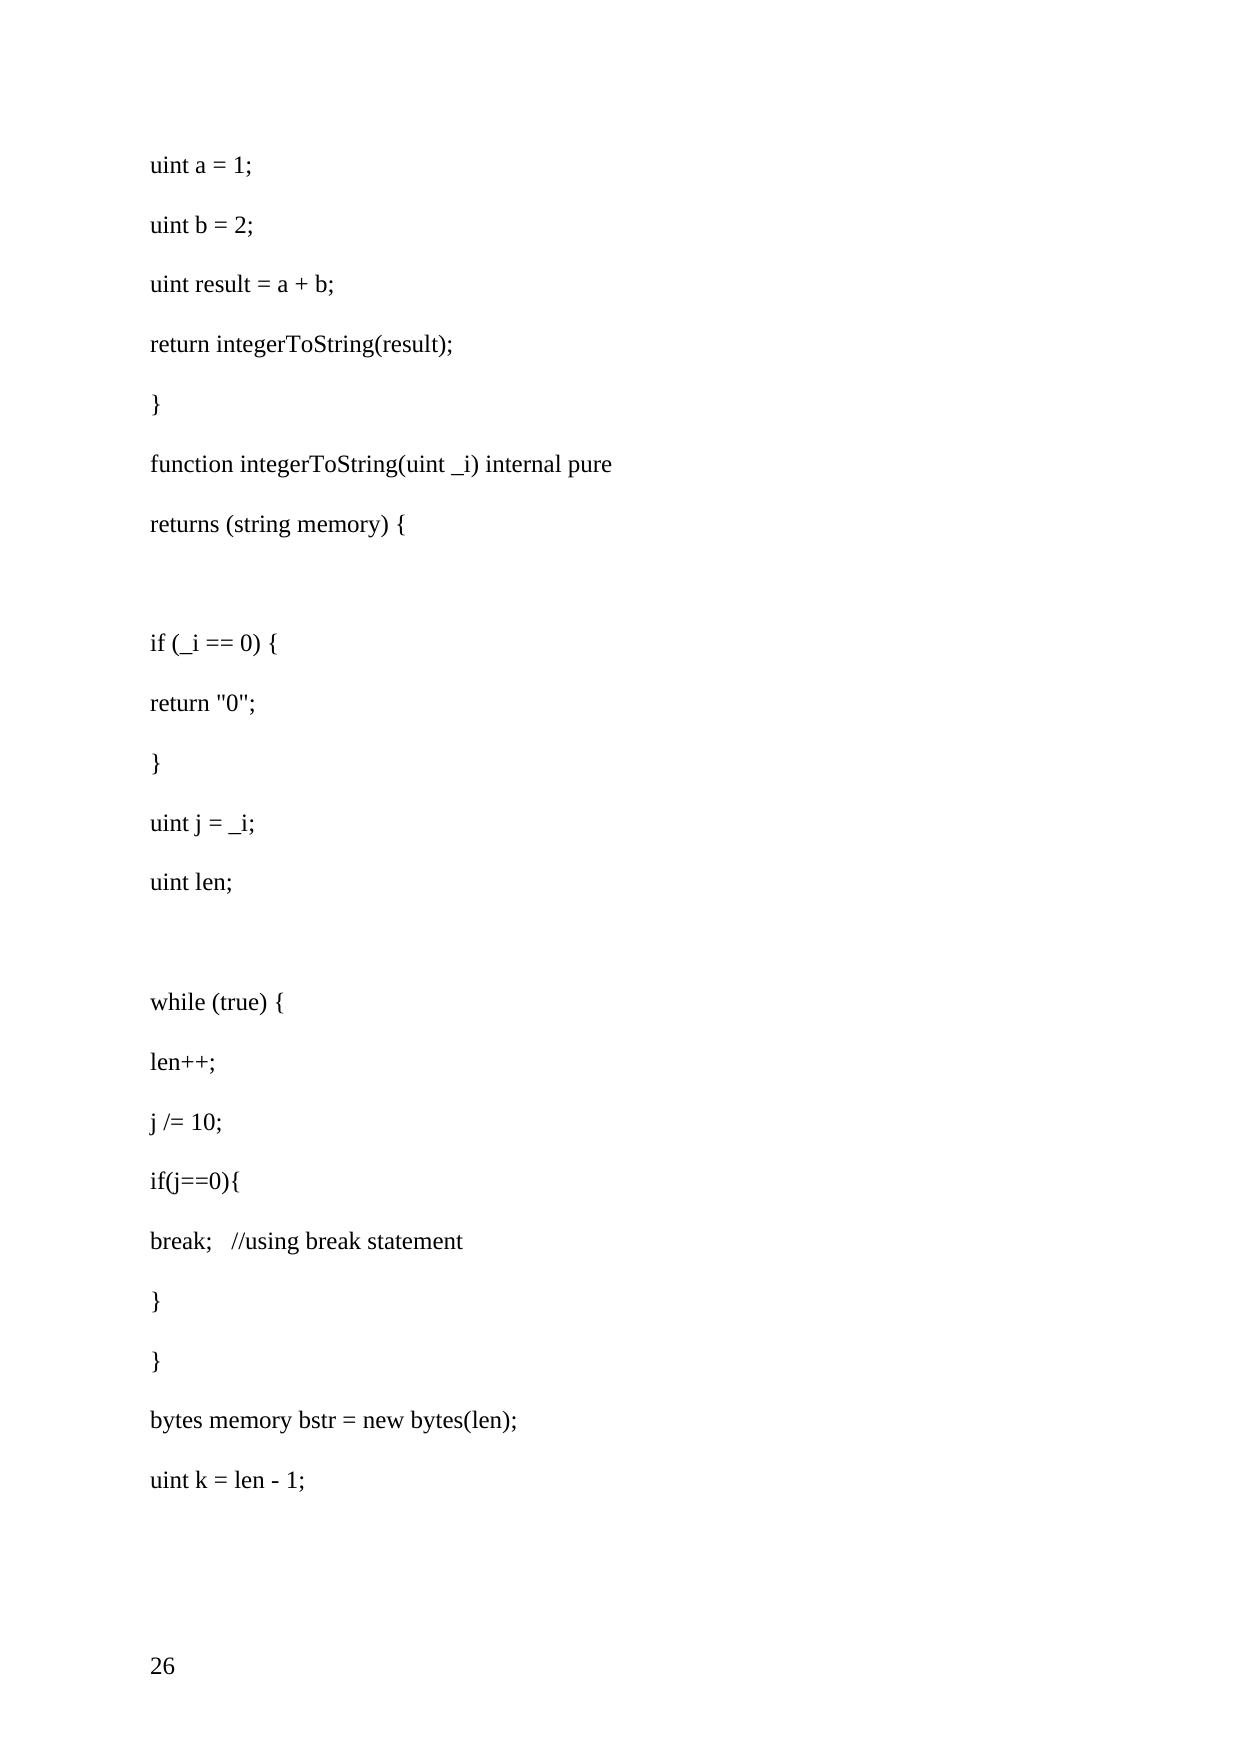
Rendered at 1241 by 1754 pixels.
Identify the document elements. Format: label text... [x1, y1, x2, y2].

text function integerToString(uint _i) internal pure [150, 449, 1090, 478]
text if (_i == 0) { [150, 628, 1090, 657]
text } [150, 748, 1090, 777]
text j /= 10; [150, 1107, 1090, 1135]
text uint k = len - 1; [150, 1465, 1090, 1494]
text if(j==0){ [150, 1166, 1090, 1195]
text return "0"; [150, 688, 1090, 717]
text len++; [150, 1047, 1090, 1076]
text } [150, 1286, 1090, 1315]
text returns (string memory) { [150, 509, 1090, 537]
text break; //using break statement [150, 1226, 1090, 1255]
text uint result = a + b; [150, 269, 1090, 298]
text uint a = 1; [150, 150, 1090, 179]
text uint j = _i; [150, 808, 1090, 836]
text while (true) { [150, 987, 1090, 1016]
text bytes memory bstr = new bytes(len); [150, 1406, 1090, 1434]
text } [150, 1346, 1090, 1374]
text return integerToString(result); [150, 329, 1090, 358]
text uint b = 2; [150, 210, 1090, 238]
text } [150, 389, 1090, 418]
text uint len; [150, 867, 1090, 896]
